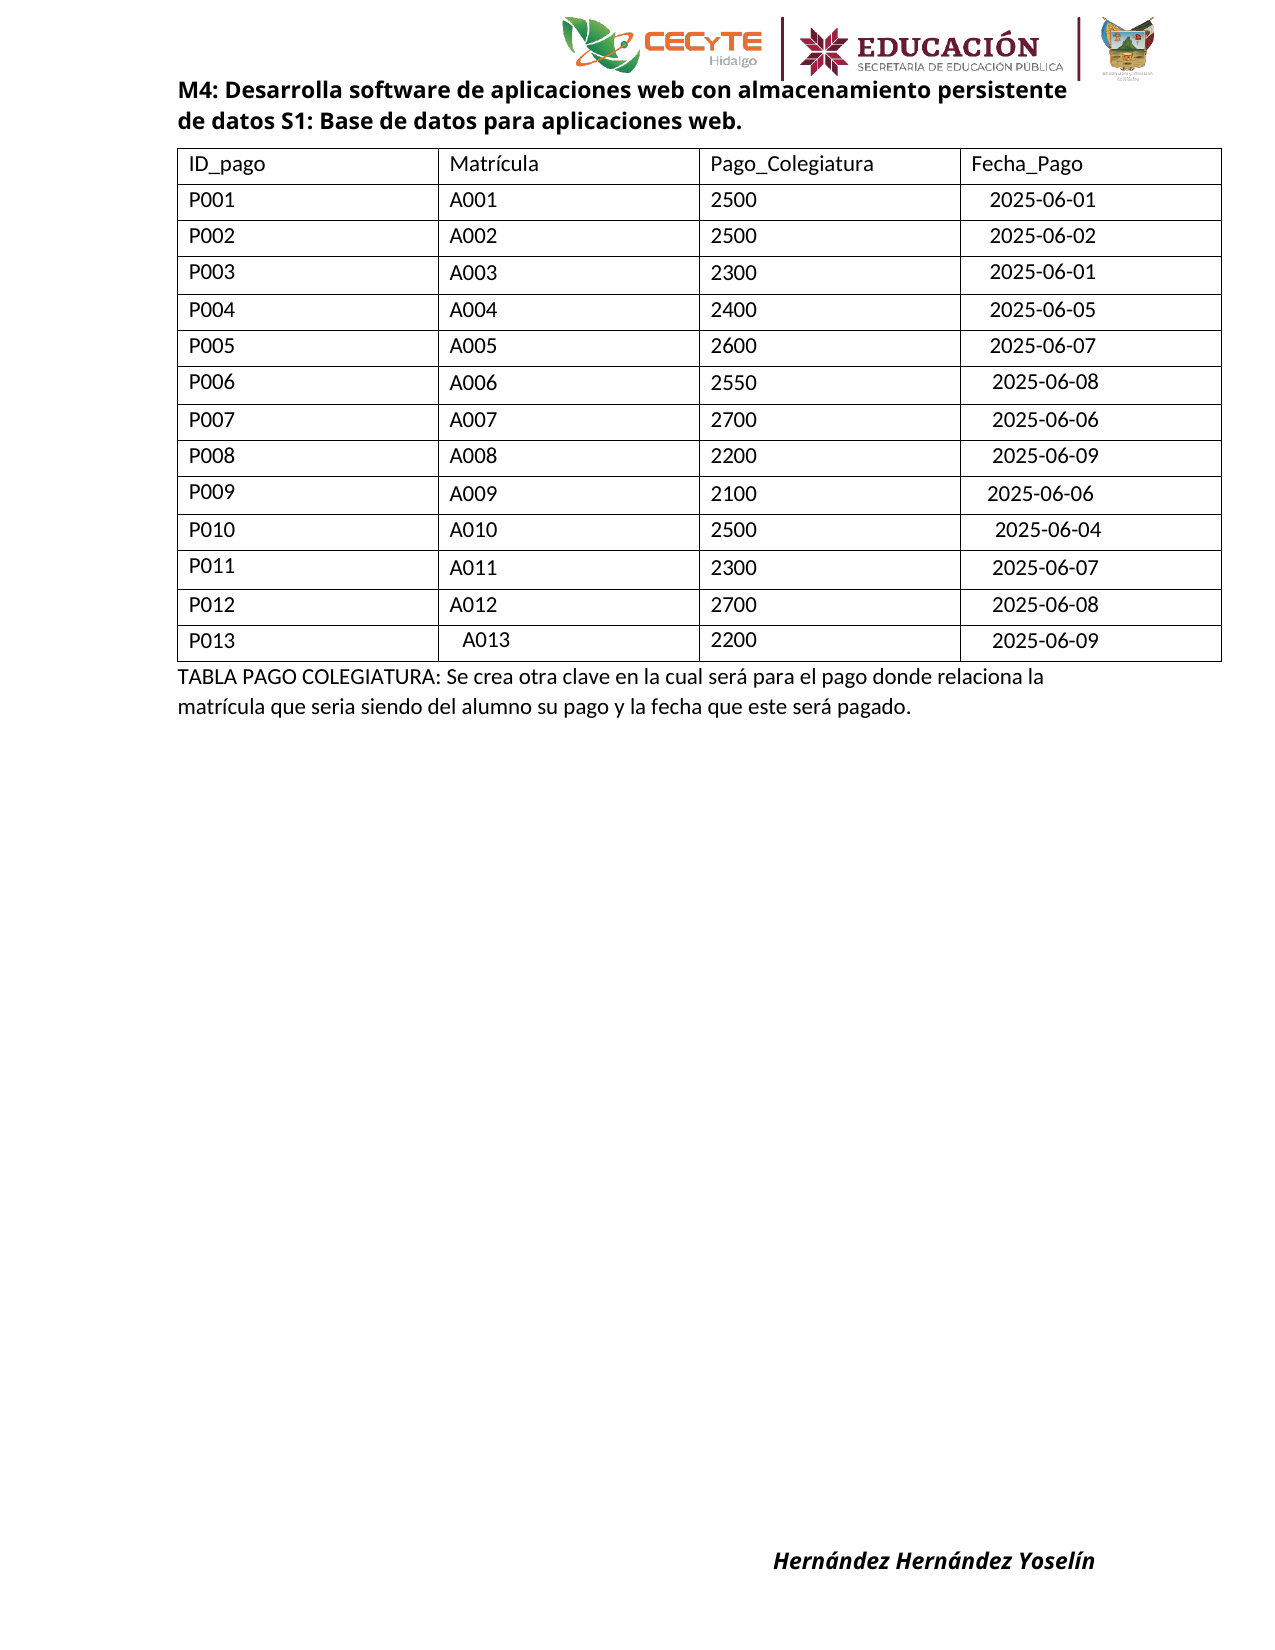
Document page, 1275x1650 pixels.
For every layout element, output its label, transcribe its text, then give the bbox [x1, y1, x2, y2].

table_cell 2025-06-08 [961, 367, 1221, 404]
table_cell 2200 [700, 626, 960, 661]
table_cell P002 [178, 221, 438, 256]
table_cell P005 [178, 331, 438, 366]
table_cell A010 [439, 515, 699, 550]
table_cell 2025-06-08 [961, 590, 1221, 625]
table_cell P006 [178, 367, 438, 404]
table_cell A011 [439, 551, 699, 589]
table_cell 2300 [700, 257, 960, 294]
table_cell 2025-06-05 [961, 295, 1221, 330]
table_header ID_pago [178, 149, 438, 184]
table_cell P003 [178, 257, 438, 294]
table_cell 2025-06-04 [961, 515, 1221, 550]
table_cell A005 [439, 331, 699, 366]
table_header Matrícula [439, 149, 699, 184]
table_cell A008 [439, 441, 699, 476]
table_cell A002 [439, 221, 699, 256]
table_header Fecha_Pago [961, 149, 1221, 184]
table_cell P011 [178, 551, 438, 589]
table_cell P001 [178, 185, 438, 220]
table_cell 2025-06-06 [961, 405, 1221, 440]
table_cell P009 [178, 477, 438, 514]
table_cell A009 [439, 477, 699, 514]
table_cell A012 [439, 590, 699, 625]
table_cell A001 [439, 185, 699, 220]
table_cell 2500 [700, 515, 960, 550]
table_cell A006 [439, 367, 699, 404]
table_cell 2025-06-01 [961, 185, 1221, 220]
table_cell 2025-06-09 [961, 626, 1221, 661]
table_cell A003 [439, 257, 699, 294]
table_cell 2550 [700, 367, 960, 404]
table_cell 2025-06-01 [961, 257, 1221, 294]
table_cell 2700 [700, 405, 960, 440]
table_cell 2500 [700, 221, 960, 256]
table_cell 2200 [700, 441, 960, 476]
table_cell P004 [178, 295, 438, 330]
table_header Pago_Colegiatura [700, 149, 960, 184]
table_cell A004 [439, 295, 699, 330]
table_cell 2600 [700, 331, 960, 366]
table_cell A007 [439, 405, 699, 440]
table_cell P013 [178, 626, 438, 661]
table_cell 2400 [700, 295, 960, 330]
table_cell 2025-06-07 [961, 331, 1221, 366]
table_cell P010 [178, 515, 438, 550]
table_cell P007 [178, 405, 438, 440]
table_cell A013 [439, 626, 699, 661]
table_cell 2100 [700, 477, 960, 514]
table_cell 2025-06-02 [961, 221, 1221, 256]
table_cell 2025-06-06 [961, 477, 1221, 514]
table_cell 2025-06-07 [961, 551, 1221, 589]
table_cell 2300 [700, 551, 960, 589]
table_cell 2025-06-09 [961, 441, 1221, 476]
table_cell 2700 [700, 590, 960, 625]
table_cell 2500 [700, 185, 960, 220]
table_cell P008 [178, 441, 438, 476]
table_cell P012 [178, 590, 438, 625]
text TABLA PAGO COLEGIATURA: Se crea otra clave en la cual será para el pago donde relaciona la matrícula que seria siendo del alumno su pago y la fecha que este será pagado. [177, 662, 1098, 720]
picture [545, 0, 1177, 93]
